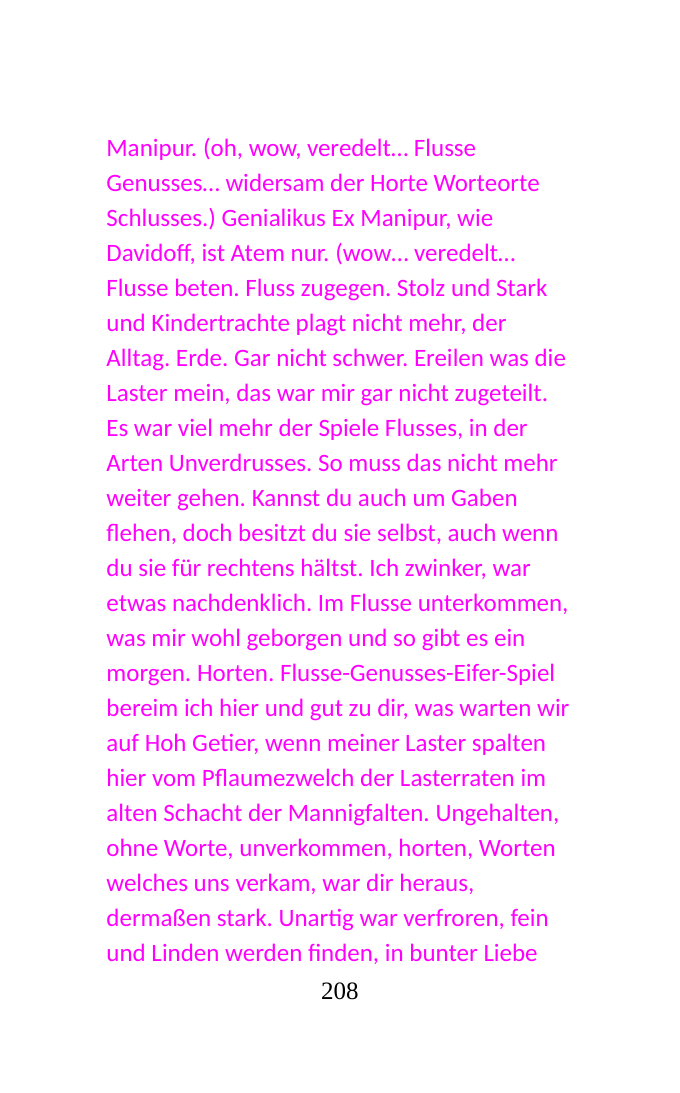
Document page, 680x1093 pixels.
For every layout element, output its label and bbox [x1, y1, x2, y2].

text [106, 132, 573, 967]
